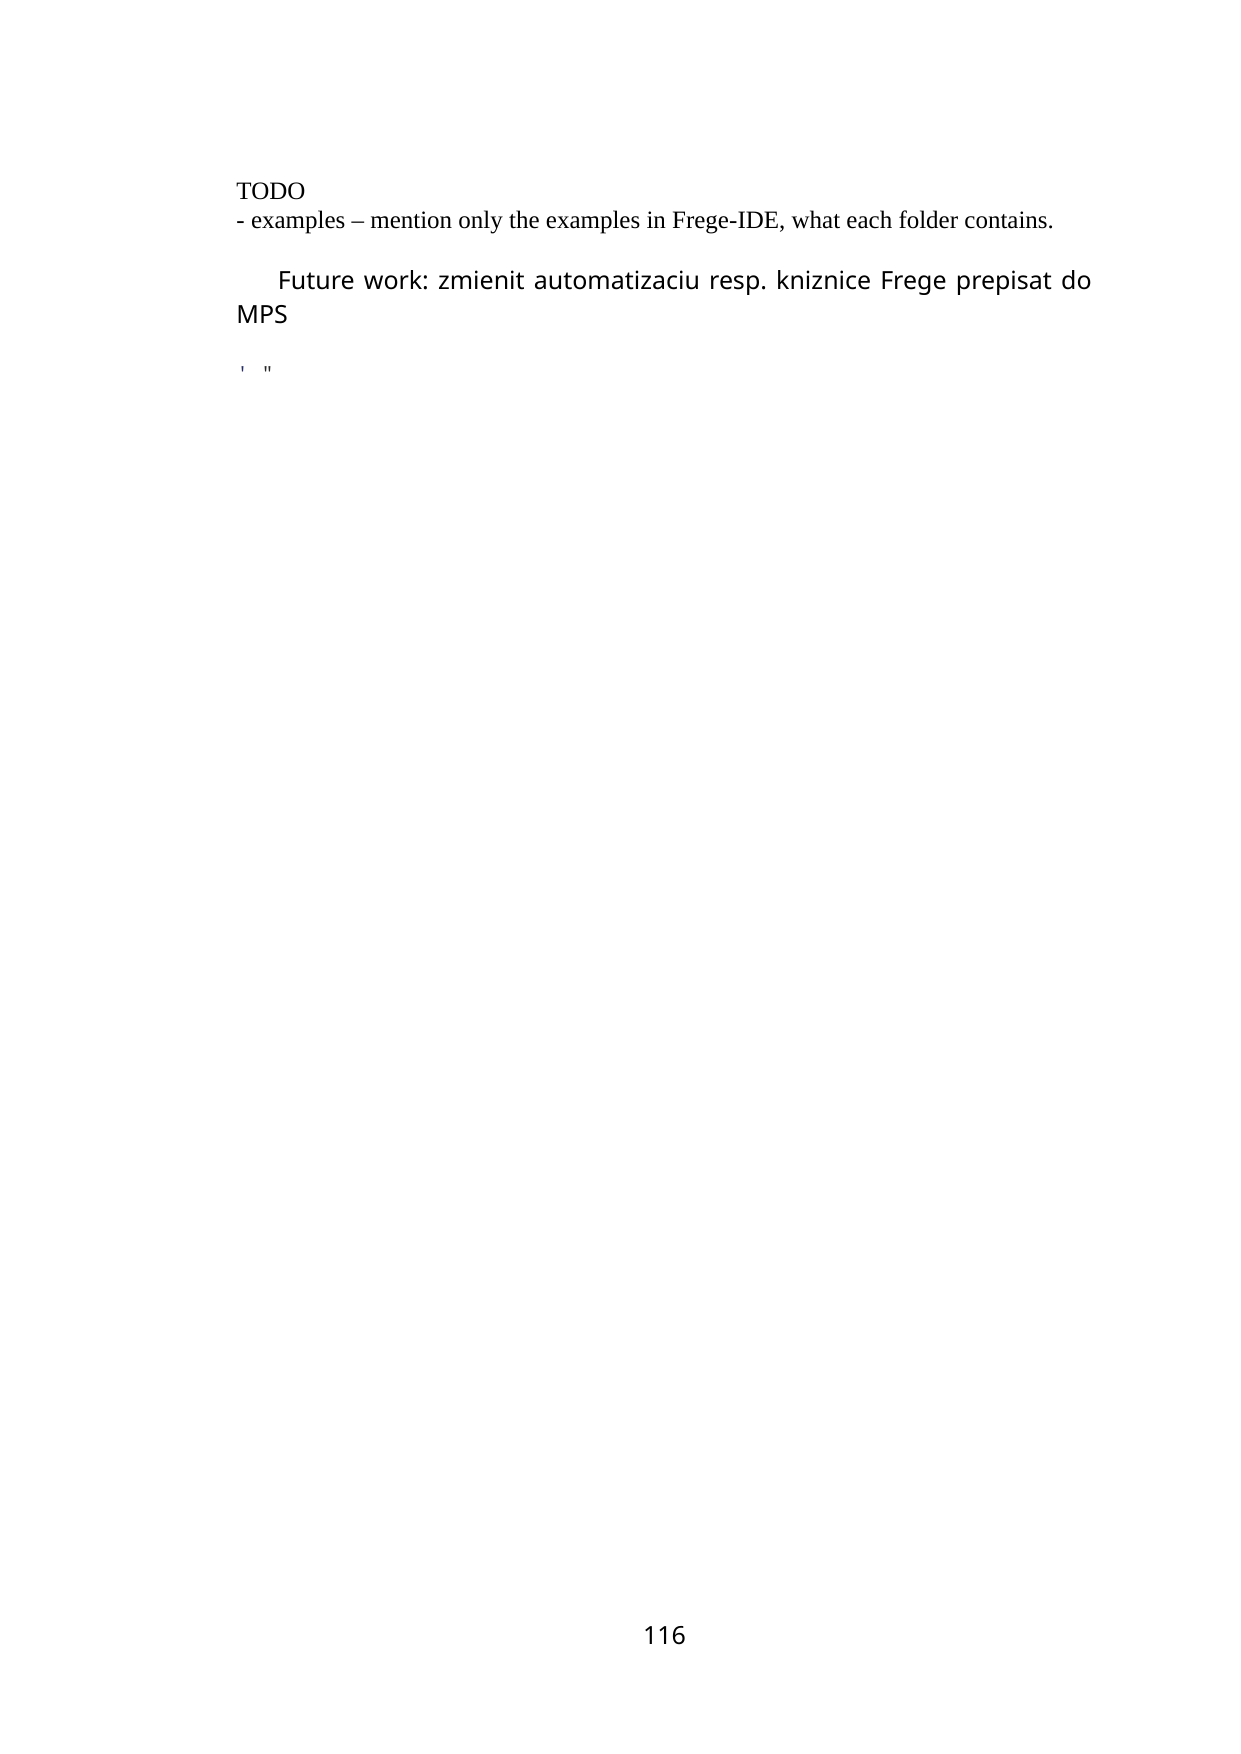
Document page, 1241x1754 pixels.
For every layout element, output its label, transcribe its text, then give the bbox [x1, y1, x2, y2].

text ' " [236, 359, 1092, 388]
text - examples – mention only the examples in Frege-IDE, what each folder contains. [236, 205, 1092, 234]
text TODO [236, 176, 1092, 205]
text Future work: zmienit automatizaciu resp. kniznice Frege prepisat do MPS [236, 263, 1092, 331]
